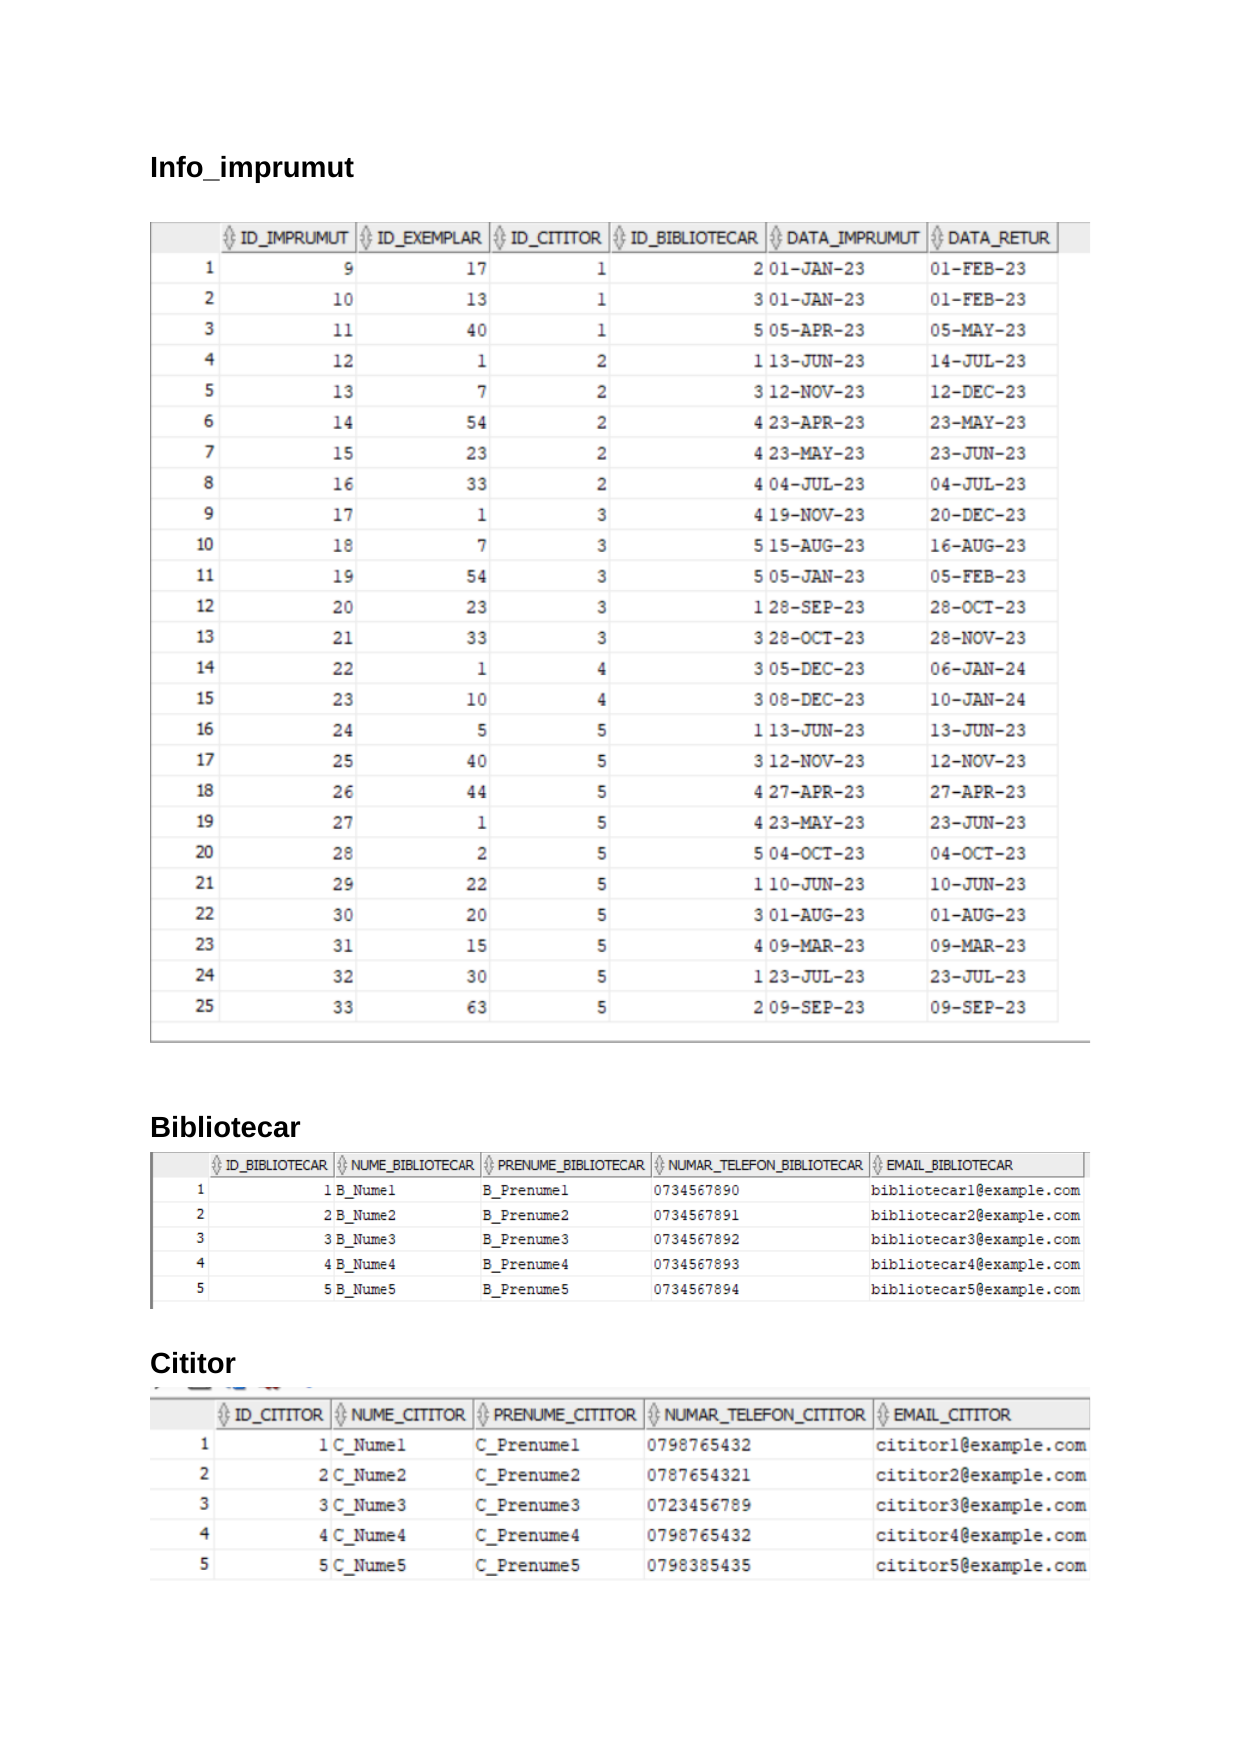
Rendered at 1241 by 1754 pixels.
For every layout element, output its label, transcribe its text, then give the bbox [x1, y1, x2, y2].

picture [150, 222, 1091, 1043]
subtitle Info_imprumut [150, 150, 1090, 183]
picture [150, 1152, 1091, 1309]
picture [150, 1387, 1091, 1594]
subtitle Cititor [150, 1346, 1090, 1379]
subtitle Bibliotecar [150, 1110, 1090, 1144]
